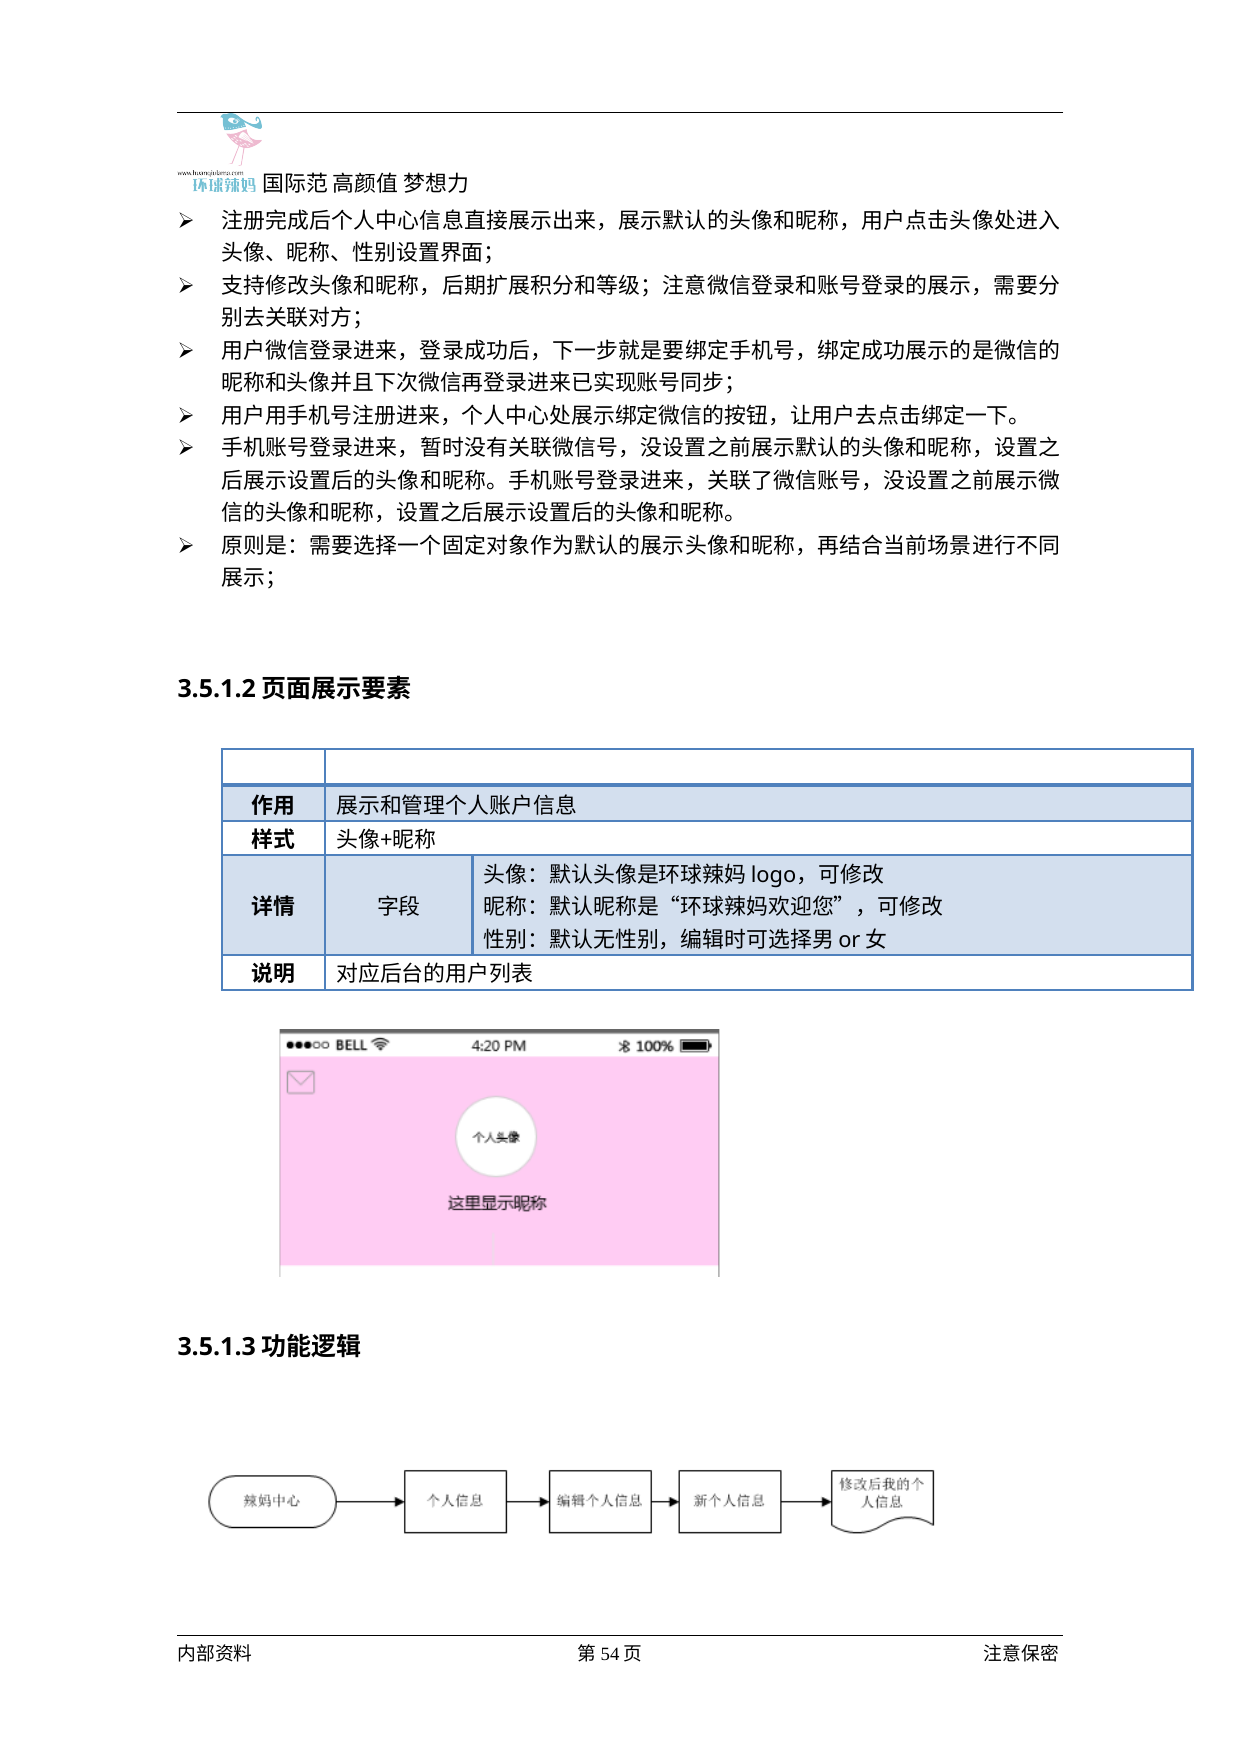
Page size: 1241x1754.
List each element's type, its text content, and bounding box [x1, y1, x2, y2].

list 用户微信登录进来，登录成功后，下一步就是要绑定手机号，绑定成功展示的是微信的昵称和头像并且下次微信再登录进来已实现账号同步； [177, 332, 1063, 397]
list 用户用手机号注册进来，个人中心处展示绑定微信的按钮，让用户去点击绑定一下。 [177, 397, 1063, 430]
list 注册完成后个人中心信息直接展示出来，展示默认的头像和昵称，用户点击头像处进入头像、昵称、性别设置界面； [177, 202, 1063, 267]
table_cell 头像：默认头像是环球辣妈logo，可修改 昵称：默认昵称是“环球辣妈欢迎您”，可修改 性别：默认无性别，编辑时可选择男or女 [474, 856, 1191, 954]
table_cell 详情 [223, 856, 324, 954]
list 手机账号登录进来，暂时没有关联微信号，没设置之前展示默认的头像和昵称，设置之后展示设置后的头像和昵称。手机账号登录进来，关联了微信账号，没设置之前展示微信的头像和昵称，设置之后展示设置后的头像和昵称。 [177, 430, 1063, 527]
table_cell 作用 [223, 787, 324, 820]
table_cell 对应后台的用户列表 [326, 956, 1191, 988]
picture [177, 113, 262, 192]
table_cell 说明 [223, 956, 324, 988]
table_cell 字段 [326, 856, 471, 954]
list 支持修改头像和昵称，后期扩展积分和等级；注意微信登录和账号登录的展示，需要分别去关联对方； [177, 267, 1063, 332]
table_cell 展示和管理个人账户信息 [326, 787, 1191, 820]
subtitle 3.5.1.2页面展示要素 [177, 654, 1063, 719]
subtitle 3.5.1.3功能逻辑 [177, 1312, 1063, 1377]
table_cell 样式 [223, 822, 324, 854]
table_header [223, 750, 324, 783]
list 原则是：需要选择一个固定对象作为默认的展示头像和昵称，再结合当前场景进行不同展示； [177, 527, 1063, 592]
table_cell 头像+昵称 [326, 822, 1191, 854]
table_header [326, 750, 1191, 783]
picture [279, 1029, 720, 1277]
picture [177, 1438, 1022, 1572]
